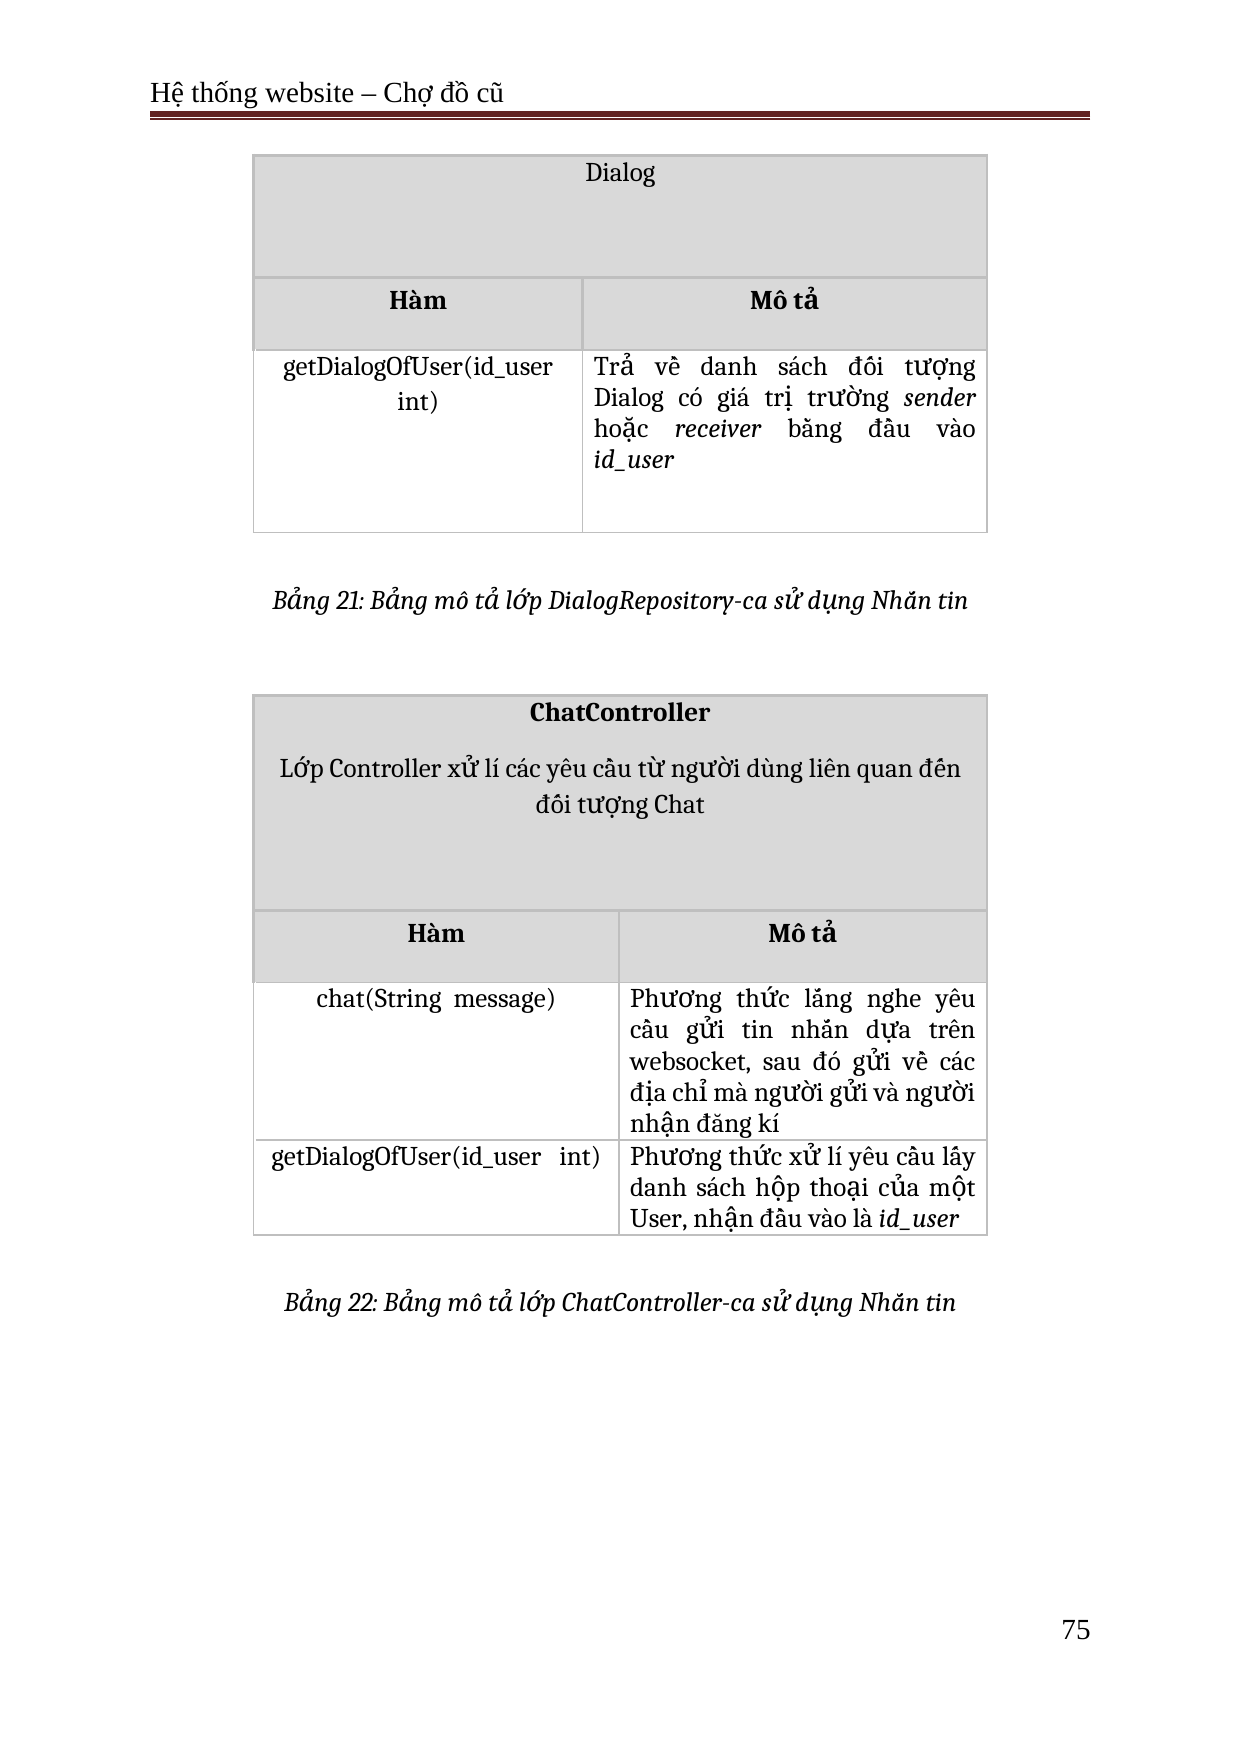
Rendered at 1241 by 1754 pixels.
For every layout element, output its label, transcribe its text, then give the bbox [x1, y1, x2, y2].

table_header ChatController Lớp Controller xử lí các yêu cầu từ người dùng liên quan đến đối tượng Chat [255, 697, 986, 909]
text Bảng 21: Bảng mô tả lớp DialogRepository-ca sử dụng Nhắn tin [150, 585, 1090, 616]
table_cell Phương thức lắng nghe yêu cầu gửi tin nhắn dựa trên websocket, sau đó gửi về các địa chỉ mà người gửi và người nhận đăng kí [620, 983, 986, 1139]
table_cell Trả về danh sách đối tượng Dialog có giá trị trường sender hoặc receiver bằng đầu vào id_user [583, 351, 986, 532]
table_cell getDialogOfUser(id_user int) [254, 1139, 618, 1234]
text Bảng 22: Bảng mô tả lớp ChatController-ca sử dụng Nhắn tin [150, 1287, 1090, 1319]
table_cell Hàm [255, 912, 618, 982]
table_cell Mô tả [620, 912, 986, 982]
table_cell Mô tả [584, 279, 986, 349]
table_cell Phương thức xử lí yêu cầu lấy danh sách hộp thoại của một User, nhận đầu vào là id_user [620, 1141, 986, 1234]
table_cell chat(String message) [254, 983, 618, 1139]
table_cell getDialogOfUser(id_user int) [254, 350, 582, 532]
table_cell Hàm [255, 279, 581, 349]
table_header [255, 157, 986, 276]
